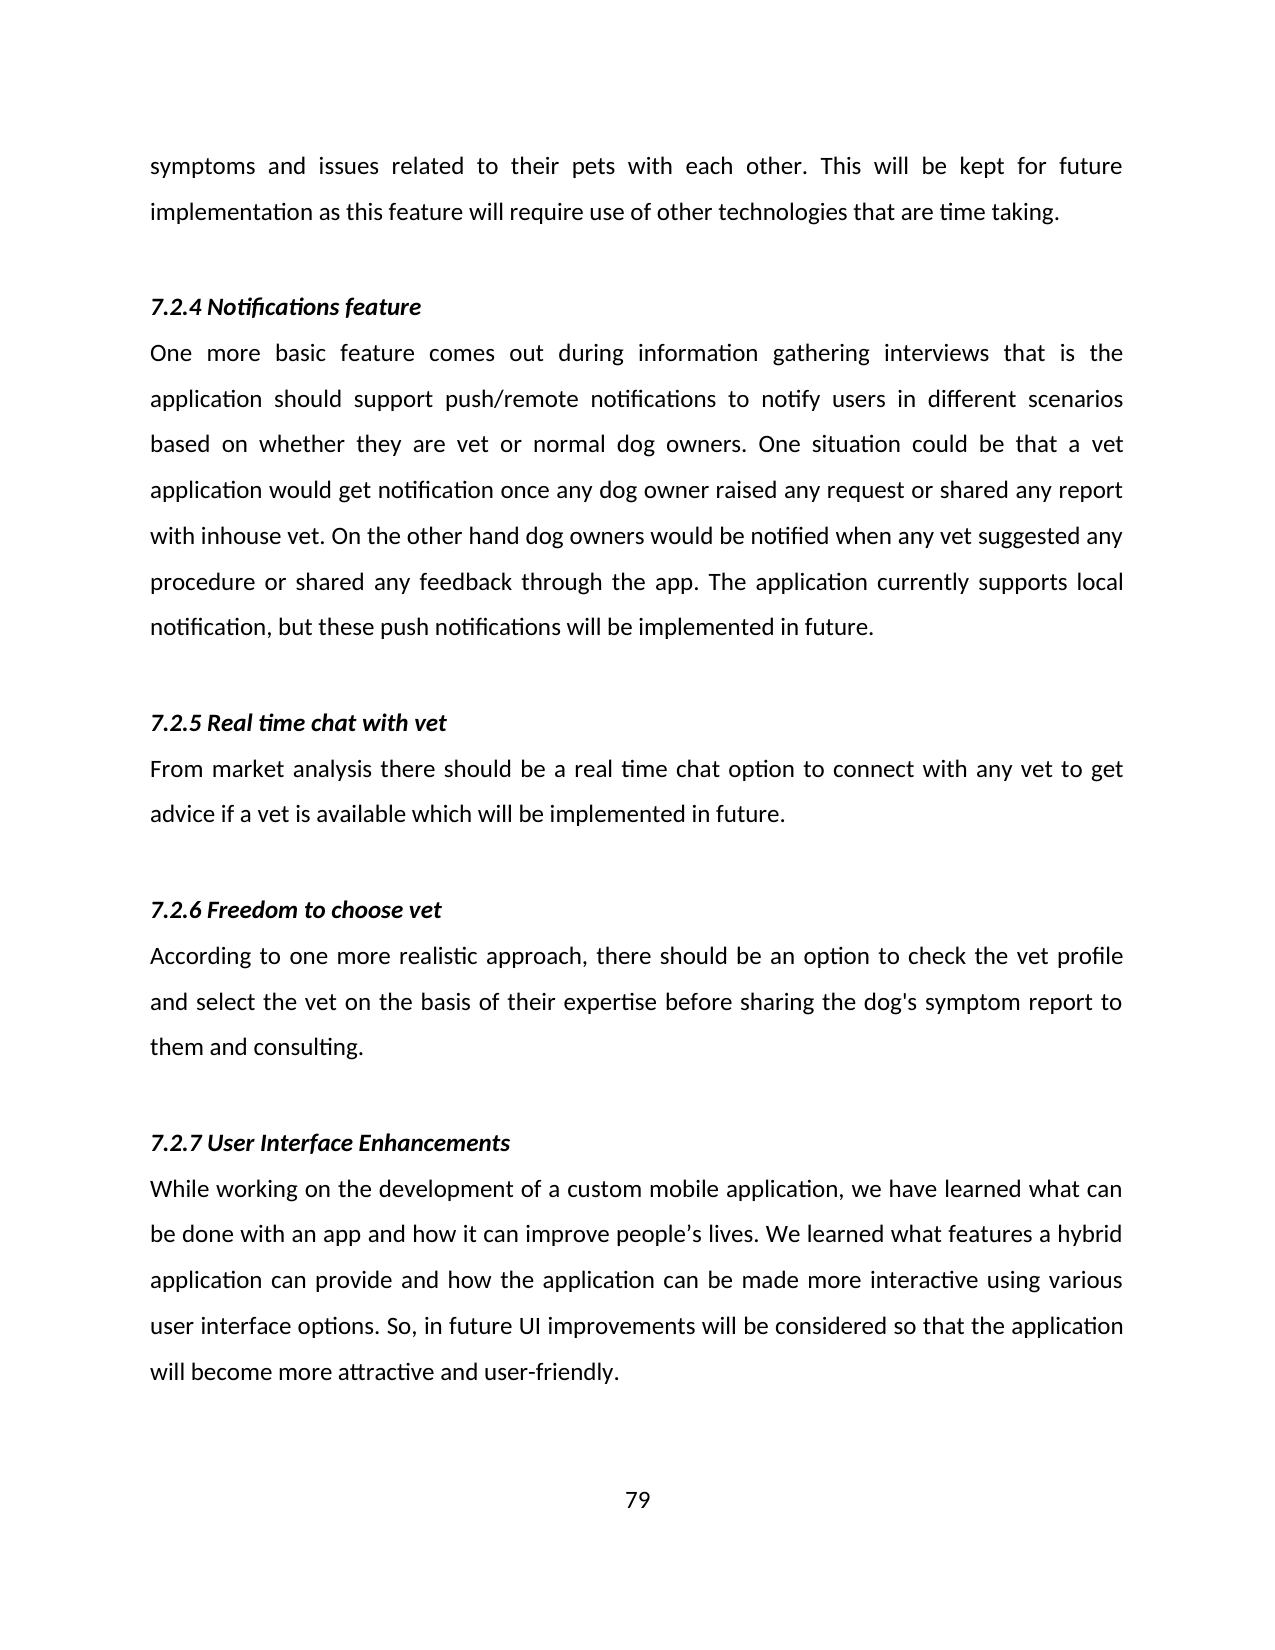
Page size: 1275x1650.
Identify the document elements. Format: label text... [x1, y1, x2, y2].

subtitle 7.2.5 Real time chat with vet [150, 707, 1125, 738]
text From market analysis there should be a real time chat option to connect with any vet to get advice if a vet is available which will be implemented in future. [150, 753, 1125, 829]
subtitle 7.2.6 Freedom to choose vet [150, 894, 1125, 925]
subtitle 7.2.7 User Interface Enhancements [150, 1127, 1125, 1157]
text While working on the development of a custom mobile application, we have learned what can be done with an app and how it can improve people’s lives. We learned what features a hybrid application can provide and how the application can be made more interactive using various user interface options. So, in future UI improvements will be considered so that the application will become more attractive and user-friendly. [150, 1173, 1125, 1386]
text One more basic feature comes out during information gathering interviews that is the application should support push/remote notifications to notify users in different scenarios based on whether they are vet or normal dog owners. One situation could be that a vet application would get notification once any dog owner raised any request or shared any report with inhouse vet. On the other hand dog owners would be notified when any vet suggested any procedure or shared any feedback through the app. The application currently supports local notification, but these push notifications will be implemented in future. [150, 337, 1125, 642]
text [150, 150, 1125, 226]
subtitle 7.2.4 Notifications feature [150, 291, 1125, 322]
text According to one more realistic approach, there should be an option to check the vet profile and select the vet on the basis of their expertise before sharing the dog's symptom report to them and consulting. [150, 940, 1125, 1062]
